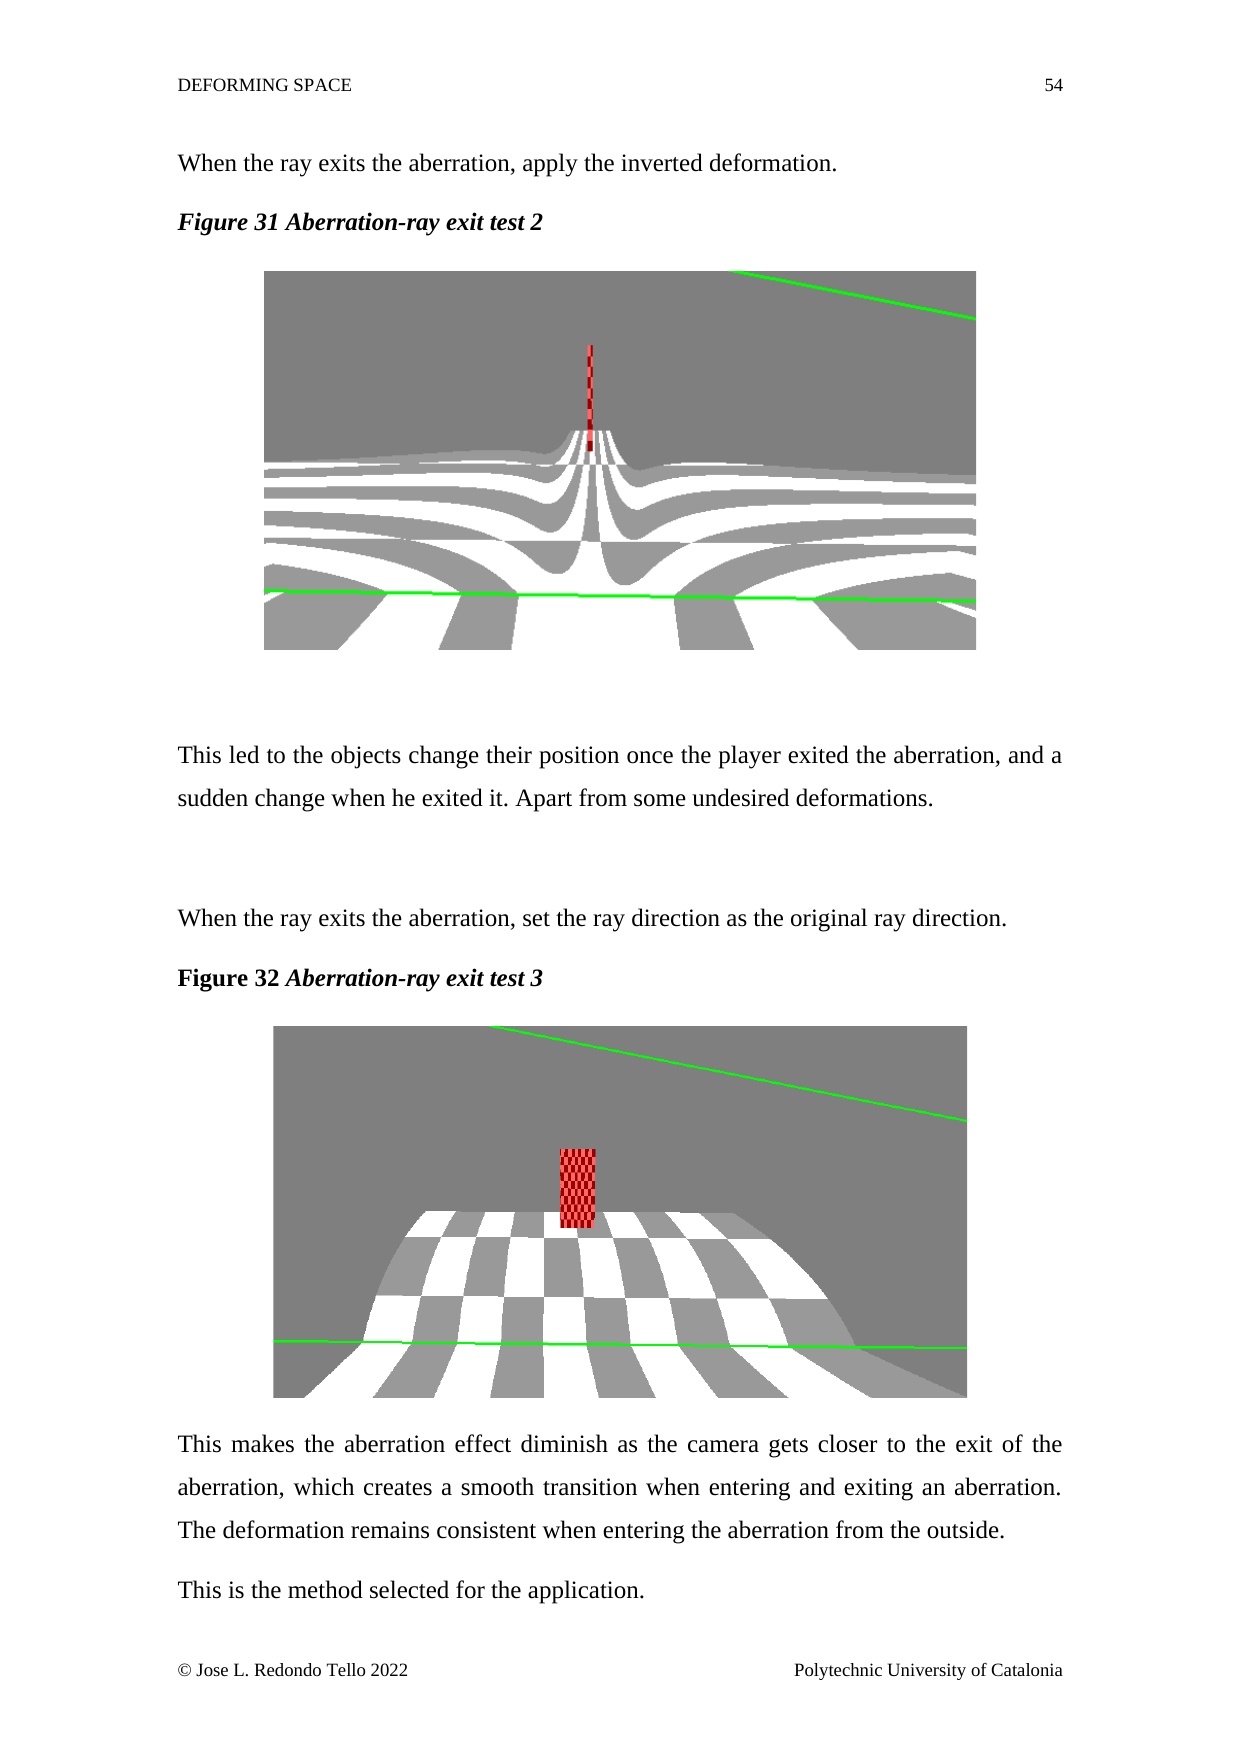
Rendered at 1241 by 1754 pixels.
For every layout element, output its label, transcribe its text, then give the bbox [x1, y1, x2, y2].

text This makes the aberration effect diminish as the camera gets closer to the exit of the aberration, which creates a smooth transition when entering and exiting an aberration. The deformation remains consistent when entering the aberration from the outside. [177, 1429, 1063, 1544]
text When the ray exits the aberration, set the ray direction as the original ray direction. [177, 903, 1063, 932]
text When the ray exits the aberration, apply the inverted deformation. [177, 148, 1063, 176]
text Figure 31 Aberration-ray exit test 2 [177, 207, 1063, 236]
text This led to the objects change their position once the player exited the aberration, and a sudden change when he exited it. Apart from some undesired deformations. [177, 740, 1063, 812]
picture [264, 271, 977, 650]
text Figure 32 Aberration-ray exit test 3 [177, 963, 1063, 992]
picture [273, 1026, 968, 1398]
text This is the method selected for the application. [177, 1575, 1063, 1603]
